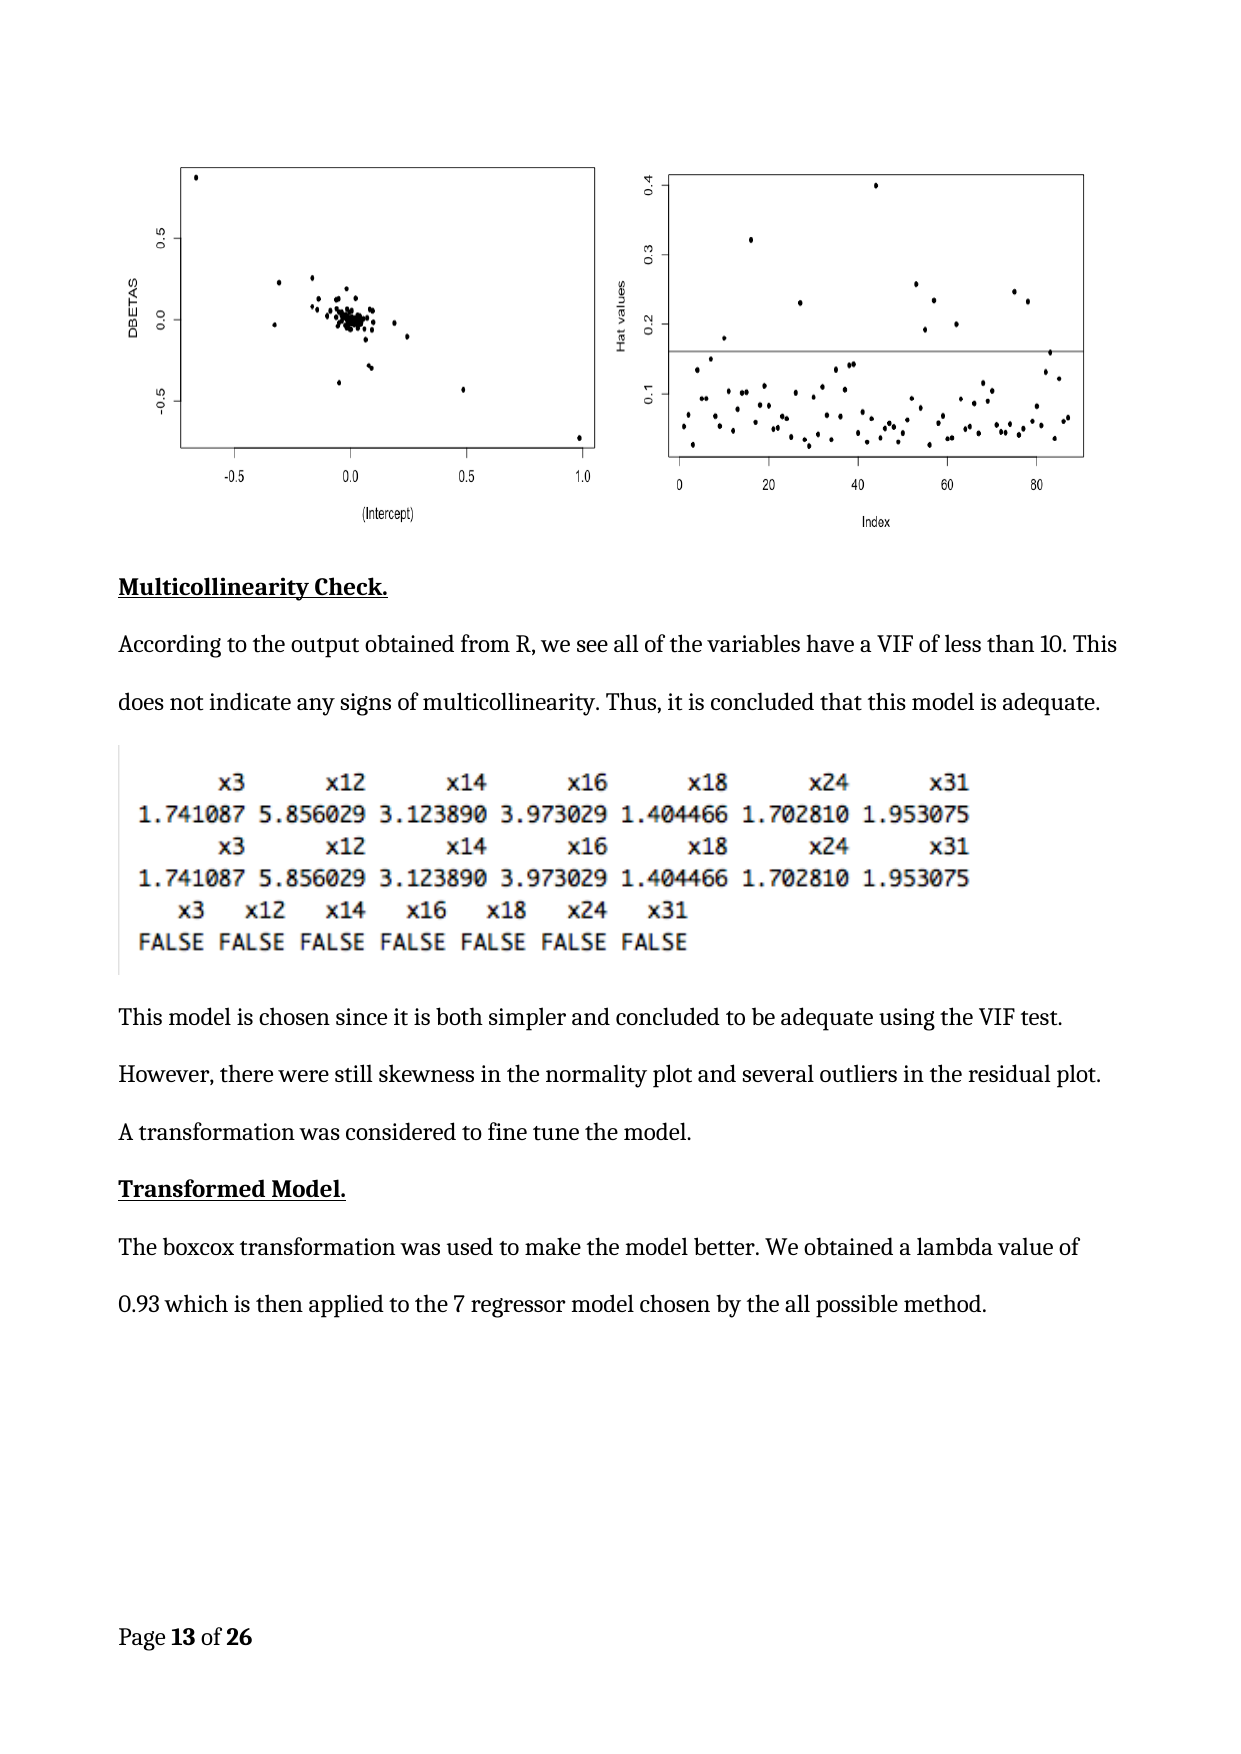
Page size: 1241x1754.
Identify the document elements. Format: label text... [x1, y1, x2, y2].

text Transformed Model. [118, 1175, 1122, 1204]
text The boxcox transformation was used to make the model better. We obtained a lambda value of 0.93 which is then applied to the 7 regressor model chosen by the all possible method. [118, 1233, 1122, 1319]
picture [118, 745, 1018, 975]
text However, there were still skewness in the normality plot and several outliers in the residual plot. A transformation was considered to fine tune the model. [118, 1060, 1122, 1147]
text This model is chosen since it is both simpler and concluded to be adequate using the VIF test. [118, 1003, 1122, 1032]
picture [118, 150, 1094, 544]
text According to the output obtained from R, we see all of the variables have a VIF of less than 10. This does not indicate any signs of multicollinearity. Thus, it is concluded that this model is adequate. [118, 630, 1122, 716]
text Multicollinearity Check. [118, 572, 1122, 601]
